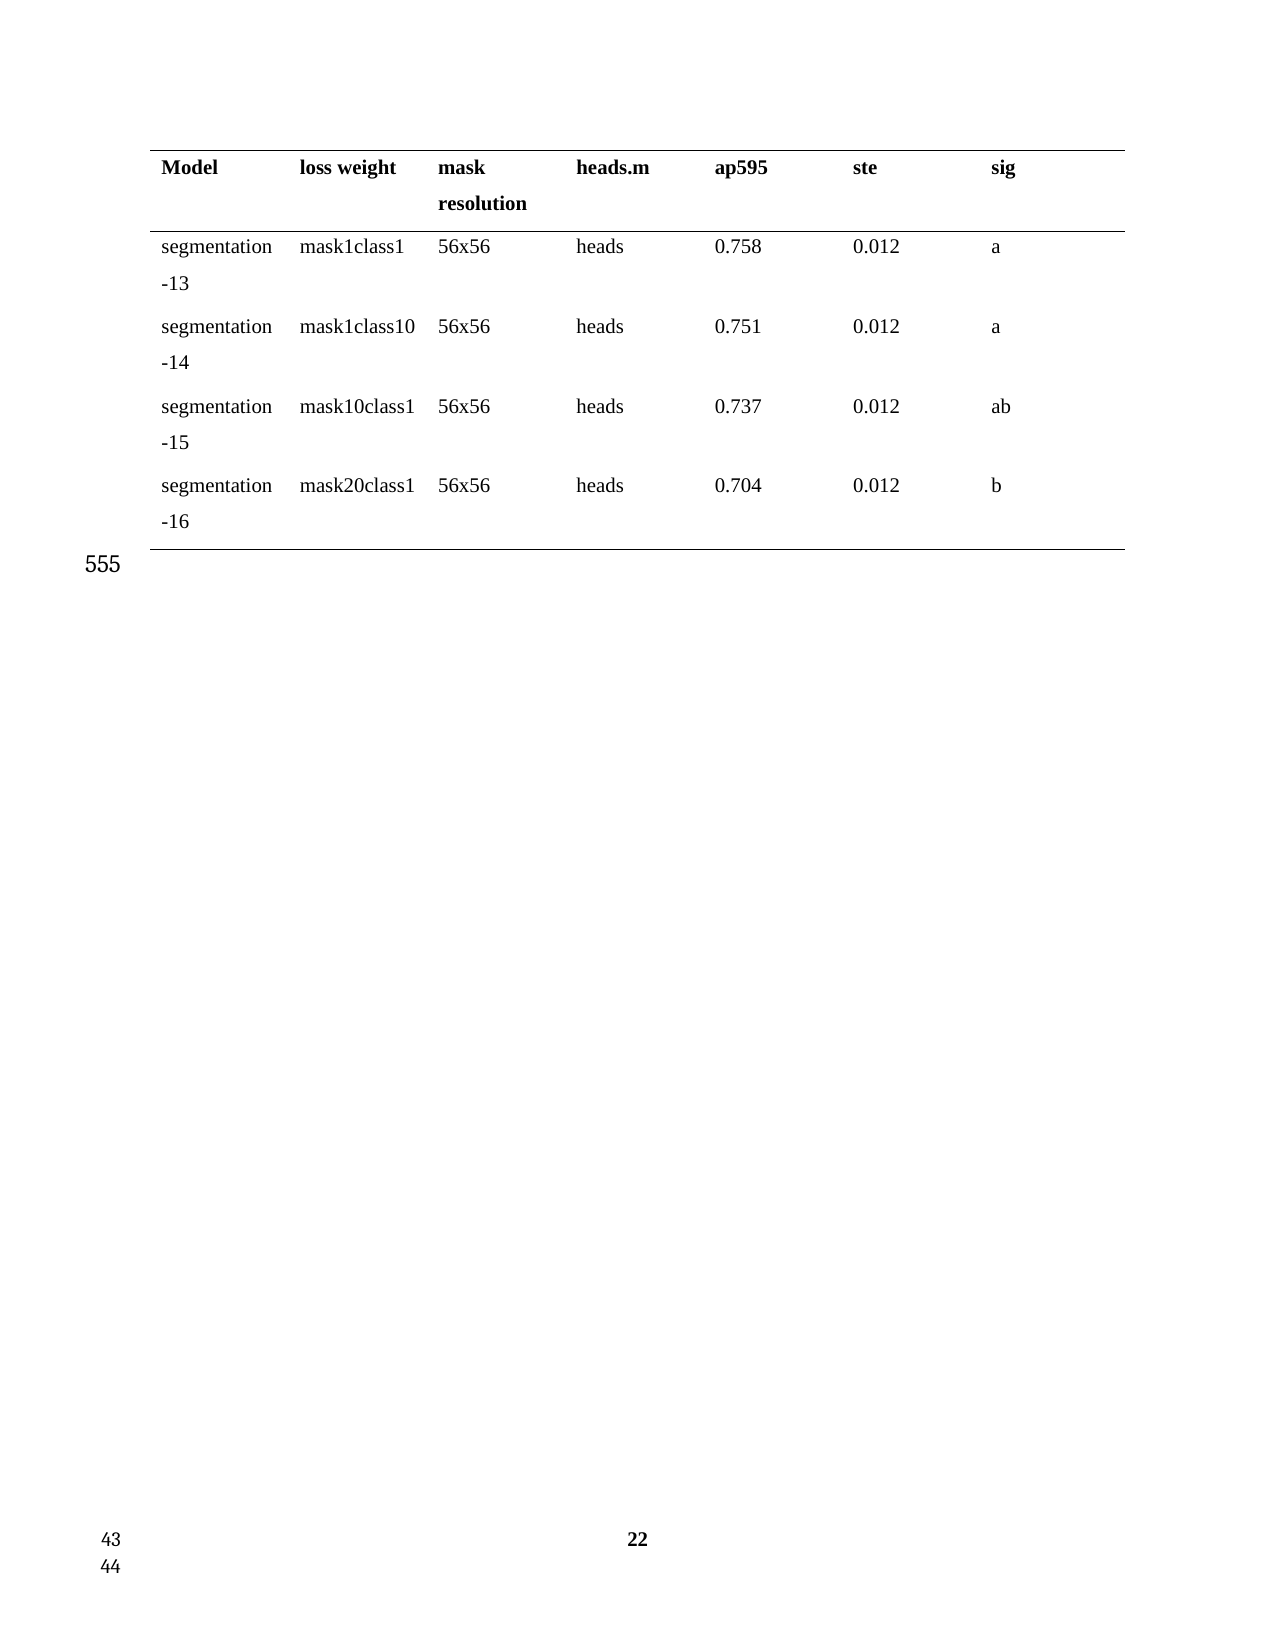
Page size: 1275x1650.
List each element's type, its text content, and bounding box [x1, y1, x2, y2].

table_cell heads [565, 310, 703, 390]
table_cell 0.751 [703, 310, 842, 390]
table_cell mask10class1 [288, 390, 427, 469]
table_cell 0.758 [703, 232, 842, 310]
table_cell segmentation-14 [150, 310, 288, 390]
table_header Model [150, 151, 288, 231]
table_cell heads [565, 469, 703, 549]
table_cell 0.012 [842, 469, 980, 549]
table_cell mask1class10 [288, 310, 427, 390]
table_cell mask1class1 [288, 232, 427, 310]
table_cell a [980, 232, 1125, 310]
table_cell a [980, 310, 1125, 390]
table_cell 56x56 [427, 469, 565, 549]
table_cell segmentation-13 [150, 232, 288, 310]
table_header loss weight [288, 151, 427, 231]
table_cell 56x56 [427, 310, 565, 390]
table_cell 56x56 [427, 232, 565, 310]
table_header sig [980, 151, 1125, 231]
table_cell mask20class1 [288, 469, 427, 549]
table_header heads.m [565, 151, 703, 231]
table_header ste [842, 151, 980, 231]
table_cell 0.012 [842, 232, 980, 310]
table_cell 0.704 [703, 469, 842, 549]
table_header ap595 [703, 151, 842, 231]
table_header mask resolution [427, 151, 565, 231]
table_cell segmentation-16 [150, 469, 288, 549]
table_cell heads [565, 232, 703, 310]
table_cell heads [565, 390, 703, 469]
table_cell 0.737 [703, 390, 842, 469]
table_cell 56x56 [427, 390, 565, 469]
table_cell 0.012 [842, 310, 980, 390]
table_cell ab [980, 390, 1125, 469]
table_cell segmentation-15 [150, 390, 288, 469]
table_cell 0.012 [842, 390, 980, 469]
table_cell b [980, 469, 1125, 549]
